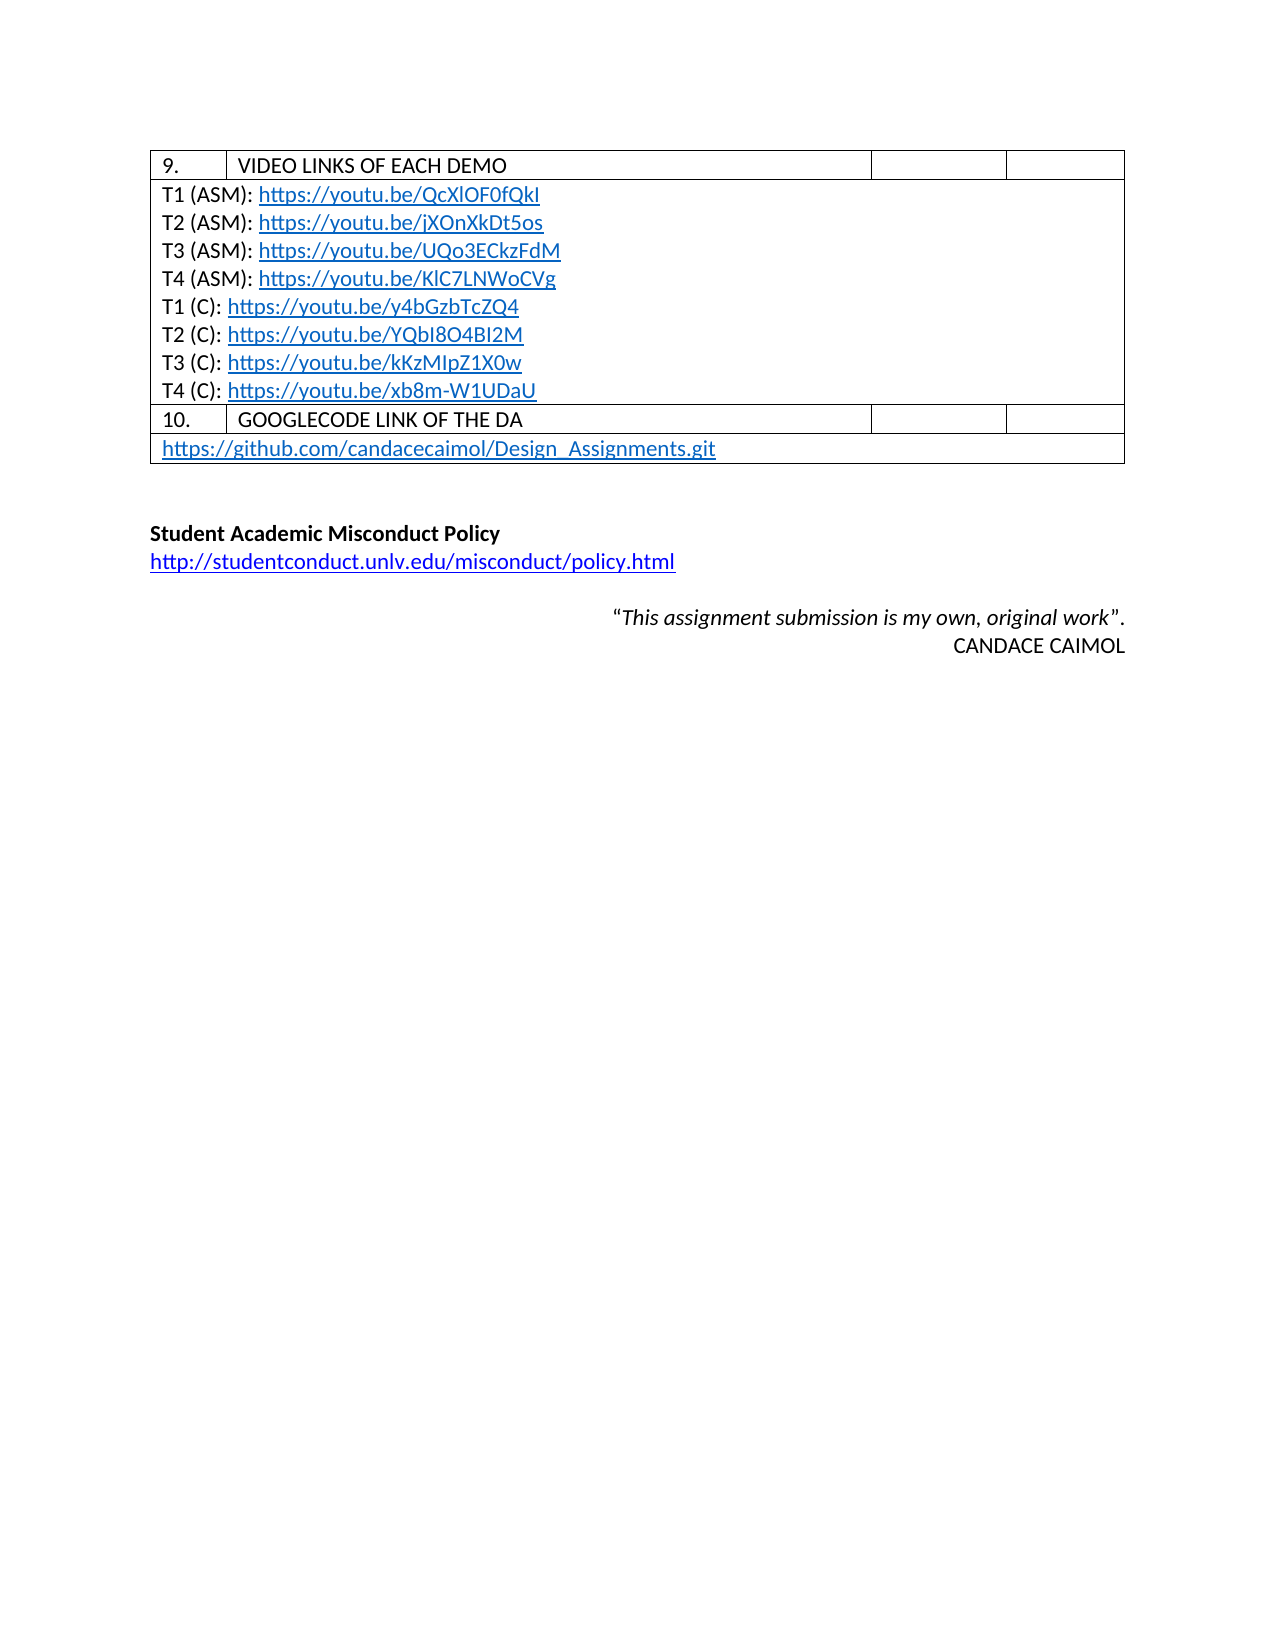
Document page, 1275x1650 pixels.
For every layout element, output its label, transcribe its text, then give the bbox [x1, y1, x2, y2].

table_cell T1 (ASM): https://youtu.be/QcXlOF0fQkI T2 (ASM): https://youtu.be/jXOnXkDt5os T3 (ASM): https://youtu.be/UQo3ECkzFdM T4 (ASM): https://youtu.be/KlC7LNWoCVg T1 (C): https://youtu.be/y4bGzbTcZQ4 T2 (C): https://youtu.be/YQbI8O4BI2M T3 (C): https://youtu.be/kKzMIpZ1X0w T4 (C): https://youtu.be/xb8m-W1UDaU [151, 180, 1124, 404]
text Student Academic Misconduct Policy [150, 519, 1125, 547]
table_cell [1007, 405, 1124, 433]
table_cell 10. [151, 405, 226, 433]
text CANDACE CAIMOL [150, 632, 1125, 659]
table_header 9. [151, 151, 226, 179]
text “This assignment submission is my own, original work”. [150, 603, 1125, 632]
table_header [872, 151, 1006, 179]
table_cell https://github.com/candacecaimol/Design_Assignments.git [151, 434, 1124, 462]
table_cell [872, 405, 1006, 433]
text http://studentconduct.unlv.edu/misconduct/policy.html [150, 547, 1125, 576]
table_header VIDEO LINKS OF EACH DEMO [227, 151, 871, 179]
table_header [1007, 151, 1124, 179]
table_cell GOOGLECODE LINK OF THE DA [227, 405, 871, 433]
